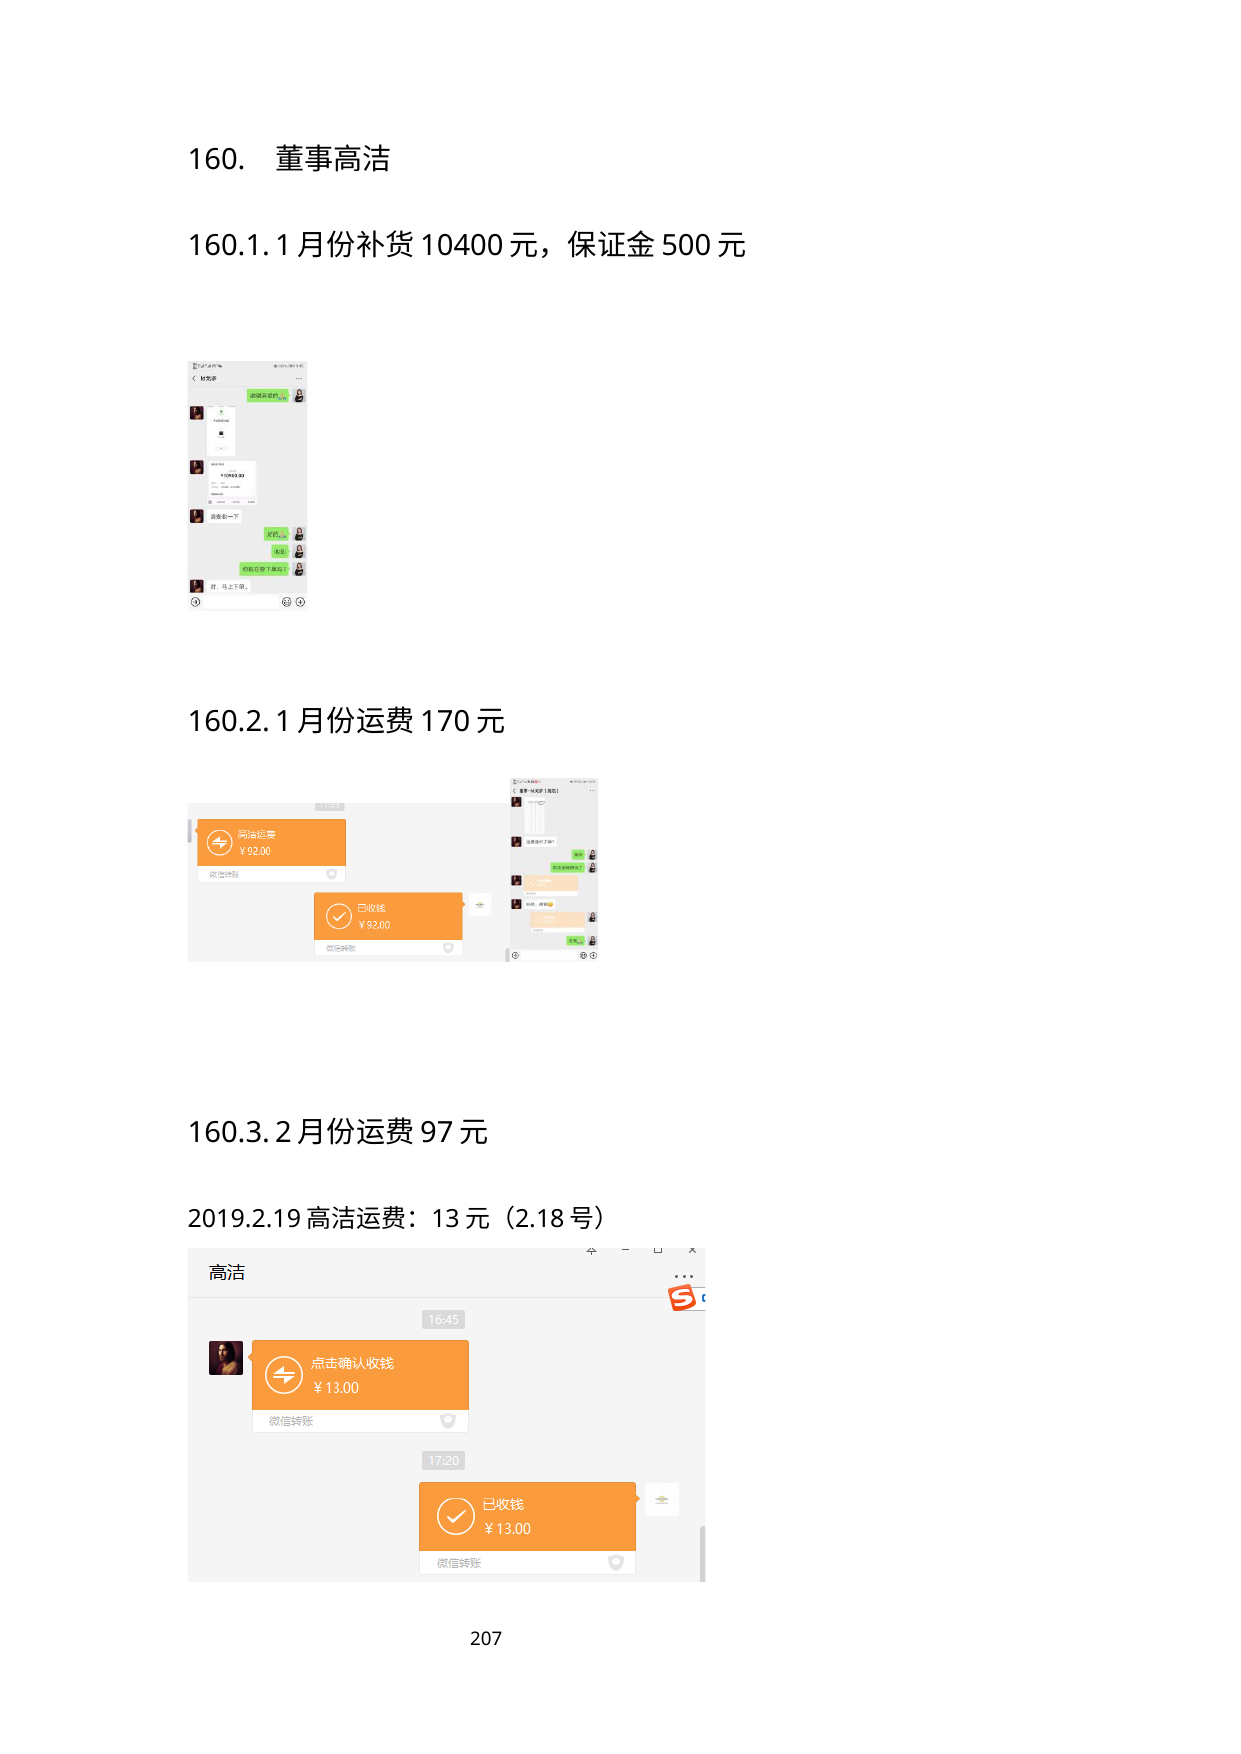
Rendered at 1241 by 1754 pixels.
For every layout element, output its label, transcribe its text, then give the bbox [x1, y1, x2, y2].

picture [187, 778, 599, 962]
picture [187, 361, 308, 611]
subtitle 董事高洁 [187, 124, 1053, 189]
text 2019.2.19高洁运费：13元（2.18号） [187, 1184, 1053, 1249]
picture [187, 1248, 706, 1582]
subtitle 2月份运费97元 [187, 1097, 1053, 1162]
subtitle 1月份补货10400元，保证金500元 [187, 210, 1053, 275]
subtitle 1月份运费170元 [187, 686, 1053, 751]
